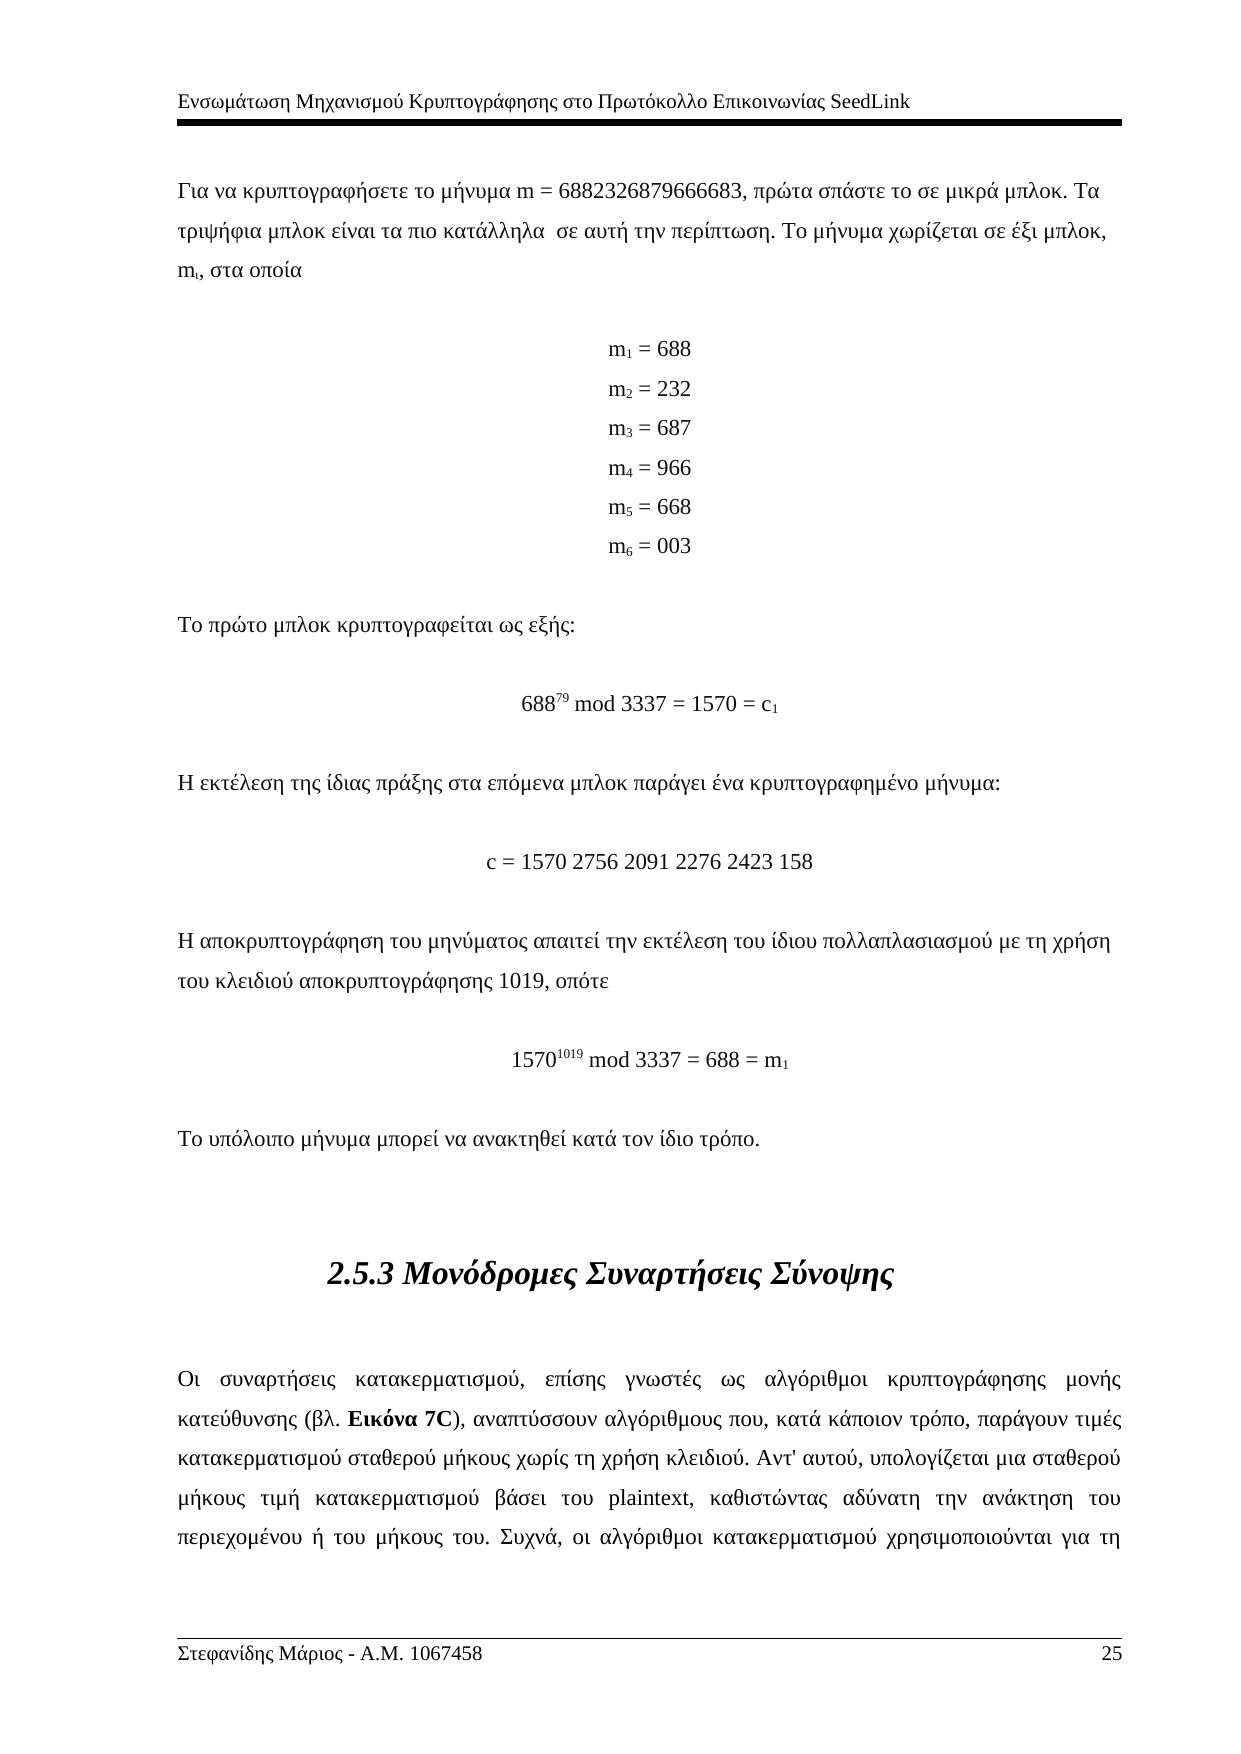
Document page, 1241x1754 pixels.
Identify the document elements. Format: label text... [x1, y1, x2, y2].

text Το πρώτο μπλοκ κρυπτογραφείται ως εξής: [177, 611, 1122, 638]
text m5 = 668 [177, 493, 1122, 519]
subtitle 2.5.3 Μονόδρομες Συναρτήσεις Σύνοψης [252, 1254, 1122, 1292]
text Η αποκρυπτογράφηση του μηνύματος απαιτεί την εκτέλεση του ίδιου πολλαπλασιασμού με τη χρήση του κλειδιού αποκρυπτογράφησης 1019, οπότε [177, 927, 1122, 993]
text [177, 1365, 1122, 1549]
text m2 = 232 [177, 374, 1122, 401]
text m1 = 688 [177, 335, 1122, 361]
text m3 = 687 [177, 414, 1122, 440]
text Το υπόλοιπο μήνυμα μπορεί να ανακτηθεί κατά τον ίδιο τρόπο. [177, 1125, 1122, 1151]
text 68879 mod 3337 = 1570 = c1 [177, 690, 1122, 717]
text 15701019 mod 3337 = 688 = m1 [177, 1046, 1122, 1072]
text m4 = 966 [177, 453, 1122, 480]
text c = 1570 2756 2091 2276 2423 158 [177, 848, 1122, 875]
text Για να κρυπτογραφήσετε το μήνυμα m = 6882326879666683, πρώτα σπάστε το σε μικρά μπλοκ. Τα τριψήφια μπλοκ είναι τα πιο κατάλληλα σε αυτή την περίπτωση. Το μήνυμα χωρίζεται σε έξι μπλοκ, mι, στα οποία [177, 177, 1122, 282]
text Η εκτέλεση της ίδιας πράξης στα επόμενα μπλοκ παράγει ένα κρυπτογραφημένο μήνυμα: [177, 769, 1122, 796]
text m6 = 003 [177, 532, 1122, 559]
